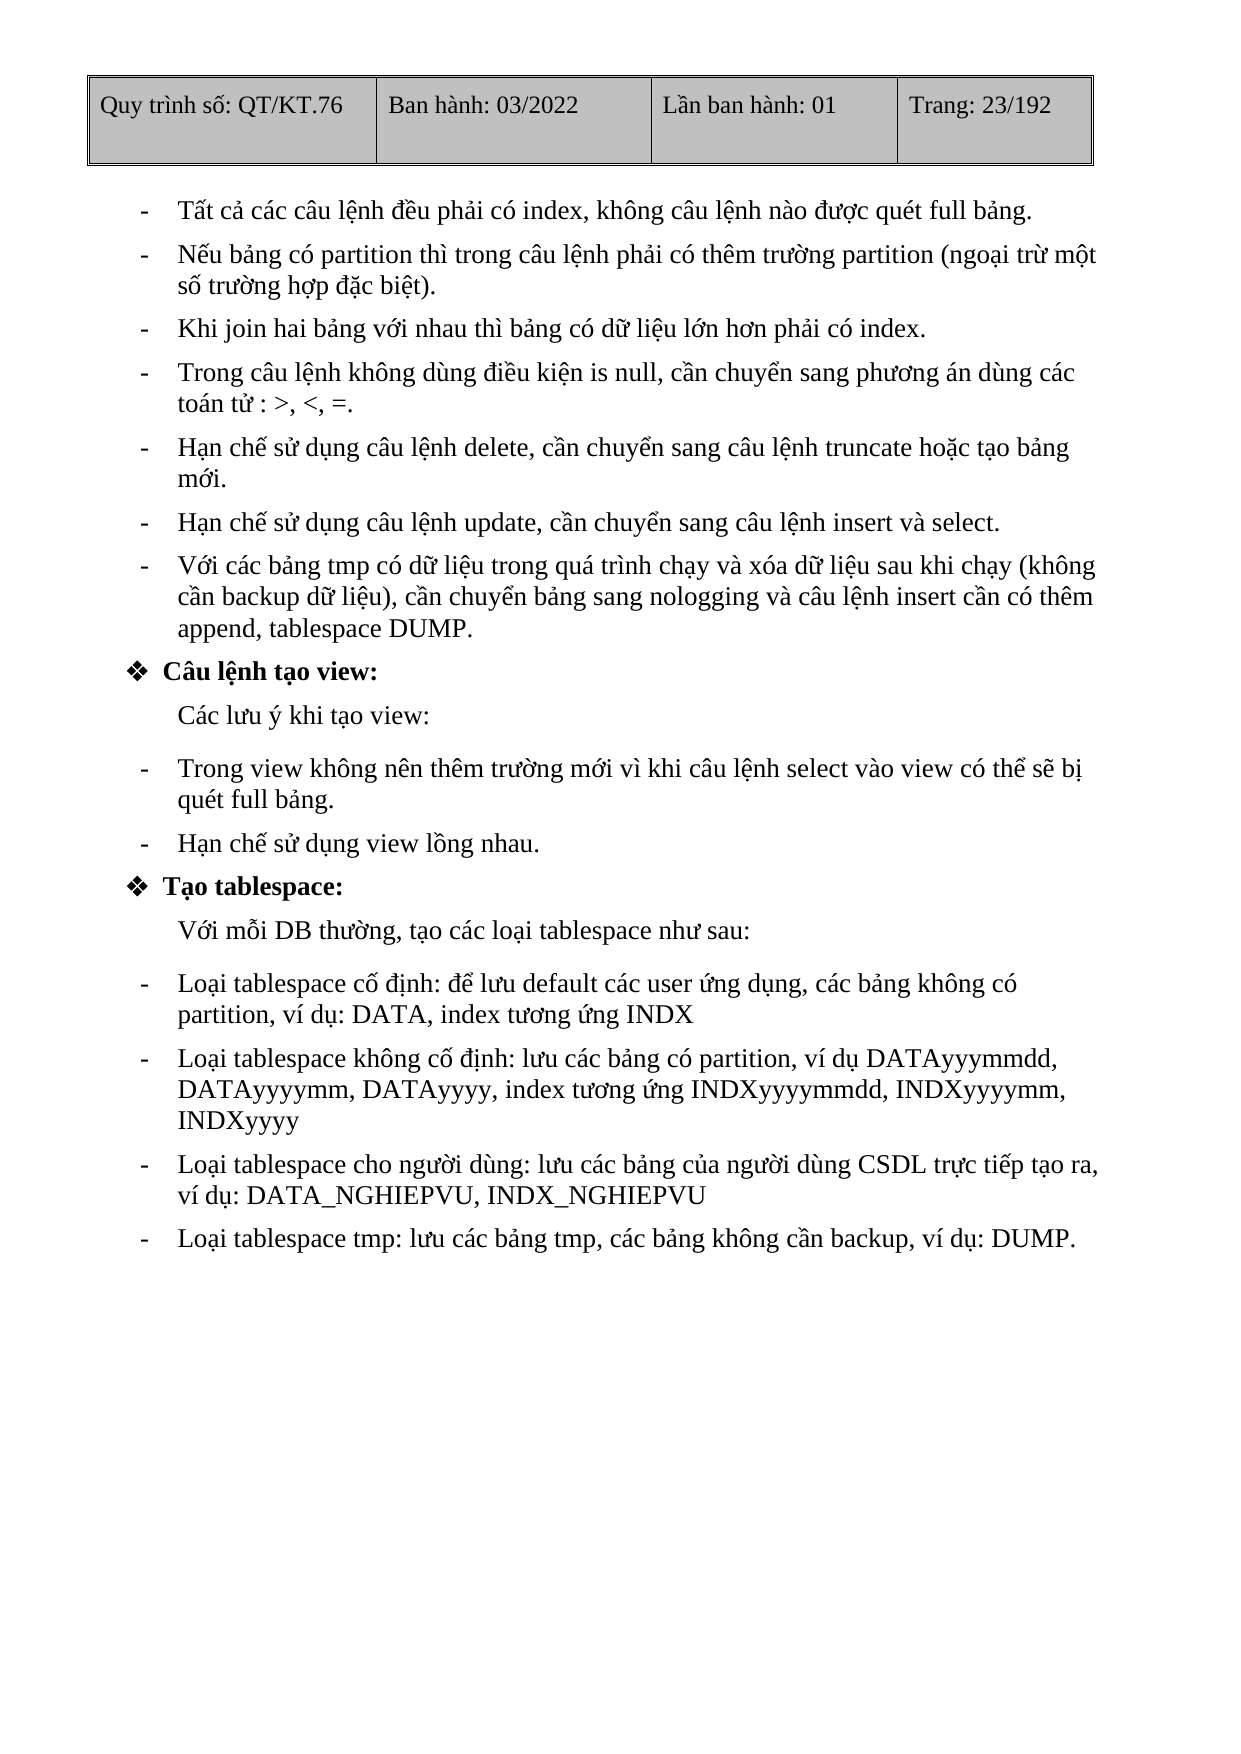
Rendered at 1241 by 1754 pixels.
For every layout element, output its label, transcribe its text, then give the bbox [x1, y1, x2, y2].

list Loại tablespace không cố định: lưu các bảng có partition, ví dụ DATAyyymmdd, DATAyyyymm, DATAyyyy, index tương ứng INDXyyyymmdd, INDXyyyymm, INDXyyyy [140, 1042, 1122, 1135]
list Câu lệnh tạo view: [125, 655, 1122, 687]
text Với mỗi DB thường, tạo các loại tablespace như sau: [118, 914, 1122, 945]
list Hạn chế sử dụng câu lệnh update, cần chuyển sang câu lệnh insert và select. [140, 506, 1122, 537]
list Nếu bảng có partition thì trong câu lệnh phải có thêm trường partition (ngoại trừ một số trường hợp đặc biệt). [140, 238, 1122, 300]
list Loại tablespace tmp: lưu các bảng tmp, các bảng không cần backup, ví dụ: DUMP. [140, 1223, 1122, 1254]
list Hạn chế sử dụng câu lệnh delete, cần chuyển sang câu lệnh truncate hoặc tạo bảng mới. [140, 431, 1122, 493]
text Các lưu ý khi tạo view: [118, 699, 1122, 730]
list Hạn chế sử dụng view lồng nhau. [140, 827, 1122, 858]
list Khi join hai bảng với nhau thì bảng có dữ liệu lớn hơn phải có index. [140, 312, 1122, 344]
list Với các bảng tmp có dữ liệu trong quá trình chạy và xóa dữ liệu sau khi chạy (không cần backup dữ liệu), cần chuyển bảng sang nologging và câu lệnh insert cần có thêm append, tablespace DUMP. [140, 549, 1122, 643]
list Tạo tablespace: [125, 870, 1122, 902]
list Trong view không nên thêm trường mới vì khi câu lệnh select vào view có thể sẽ bị quét full bảng. [140, 752, 1122, 814]
list Tất cả các câu lệnh đều phải có index, không câu lệnh nào được quét full bảng. [140, 194, 1122, 225]
list Loại tablespace cố định: để lưu default các user ứng dụng, các bảng không có partition, ví dụ: DATA, index tương ứng INDX [140, 967, 1122, 1029]
list Loại tablespace cho người dùng: lưu các bảng của người dùng CSDL trực tiếp tạo ra, ví dụ: DATA_NGHIEPVU, INDX_NGHIEPVU [140, 1148, 1122, 1210]
list Trong câu lệnh không dùng điều kiện is null, cần chuyển sang phương án dùng các toán tử : >, <, =. [140, 356, 1122, 418]
